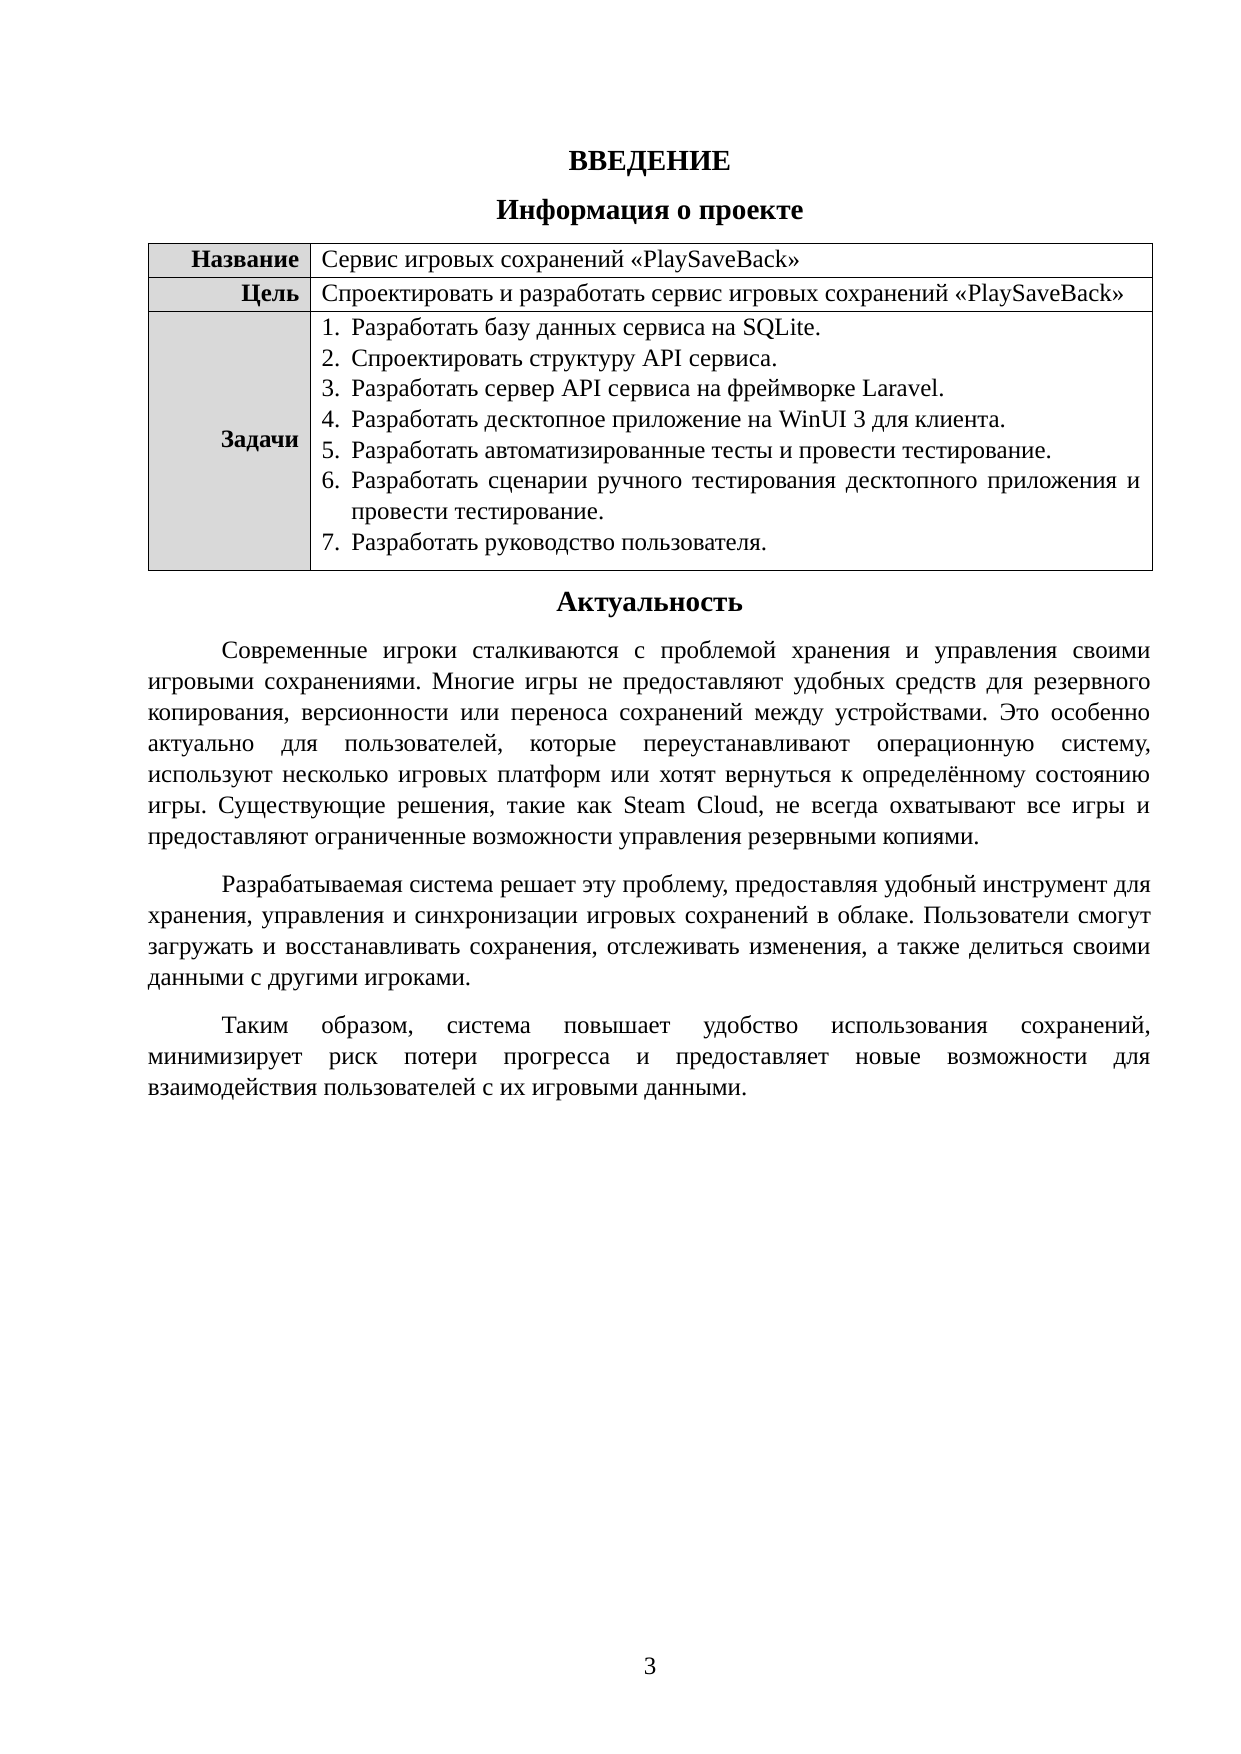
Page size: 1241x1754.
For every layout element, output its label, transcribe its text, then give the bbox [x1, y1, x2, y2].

subtitle Введение [148, 143, 1152, 177]
text Разрабатываемая система решает эту проблему, предоставляя удобный инструмент для хранения, управления и синхронизации игровых сохранений в облаке. Пользователи смогут загружать и восстанавливать сохранения, отслеживать изменения, а также делиться своими данными с другими игроками. [148, 869, 1152, 991]
table_header Сервис игровых сохранений «PlaySaveBack» [311, 244, 1152, 277]
table_cell Разработать базу данных сервиса на SQLite. Спроектировать структуру API сервиса. Разработать сервер API сервиса на фреймворке Laravel. Разработать десктопное приложение на WinUI 3 для клиента. Разработать автоматизированные тесты и провести тестирование. Разработать сценарии ручного тестирования десктопного приложения и провести тестирование. Разработать руководство пользователя. [311, 312, 1152, 570]
table_cell Спроектировать и разработать сервис игровых сохранений «PlaySaveBack» [311, 278, 1152, 311]
table_header Название [149, 244, 310, 277]
text Таким образом, система повышает удобство использования сохранений, минимизирует риск потери прогресса и предоставляет новые возможности для взаимодействия пользователей с их игровыми данными. [148, 1010, 1152, 1101]
subtitle Информация о проекте [148, 192, 1152, 225]
subtitle Актуальность [148, 584, 1152, 617]
text Современные игроки сталкиваются с проблемой хранения и управления своими игровыми сохранениями. Многие игры не предоставляют удобных средств для резервного копирования, версионности или переноса сохранений между устройствами. Это особенно актуально для пользователей, которые переустанавливают операционную систему, используют несколько игровых платформ или хотят вернуться к определённому состоянию игры. Существующие решения, такие как Steam Cloud, не всегда охватывают все игры и предоставляют ограниченные возможности управления резервными копиями. [148, 635, 1152, 850]
table_cell Цель [149, 278, 310, 311]
table_cell Задачи [149, 312, 310, 570]
